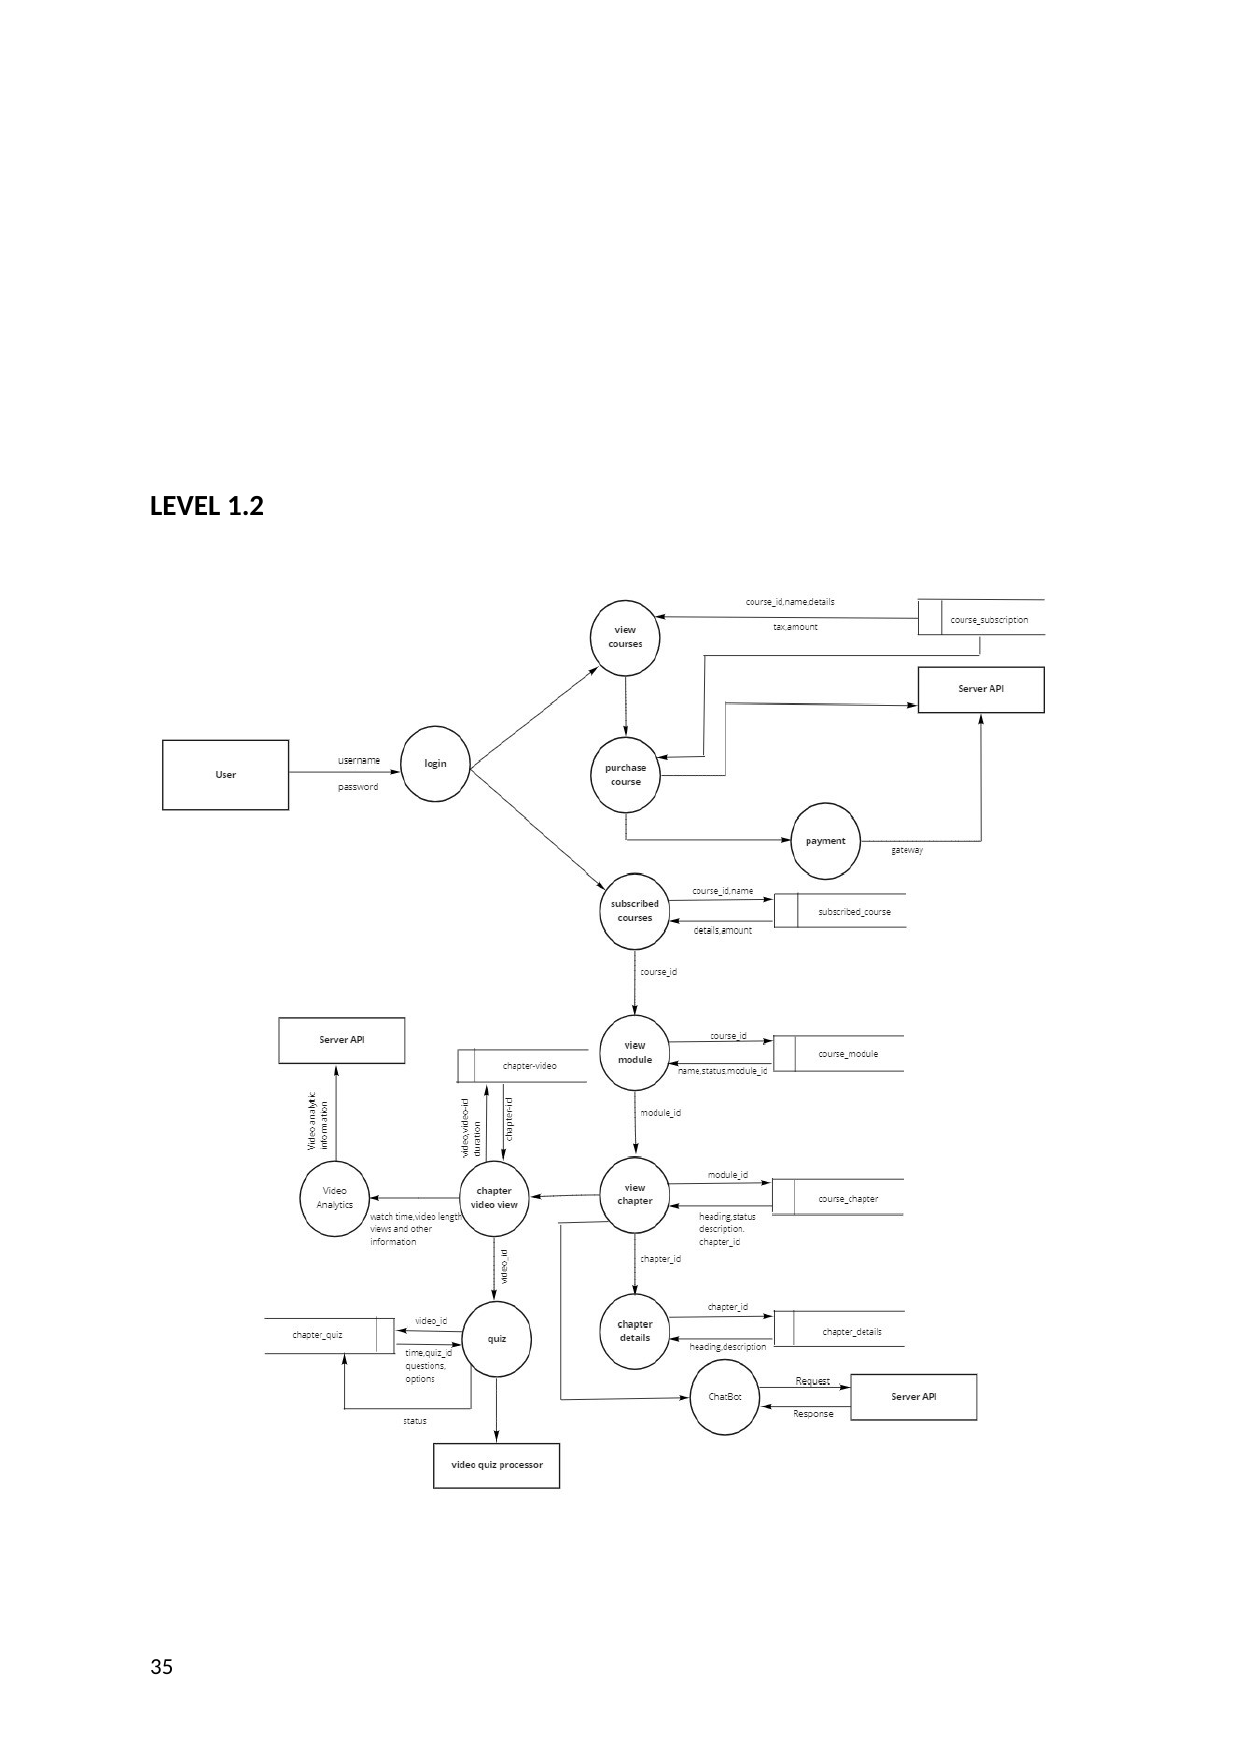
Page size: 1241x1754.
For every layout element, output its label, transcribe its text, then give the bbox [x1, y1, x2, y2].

picture [0, 535, 1241, 1554]
text LEVEL 1.2 [150, 487, 1090, 522]
